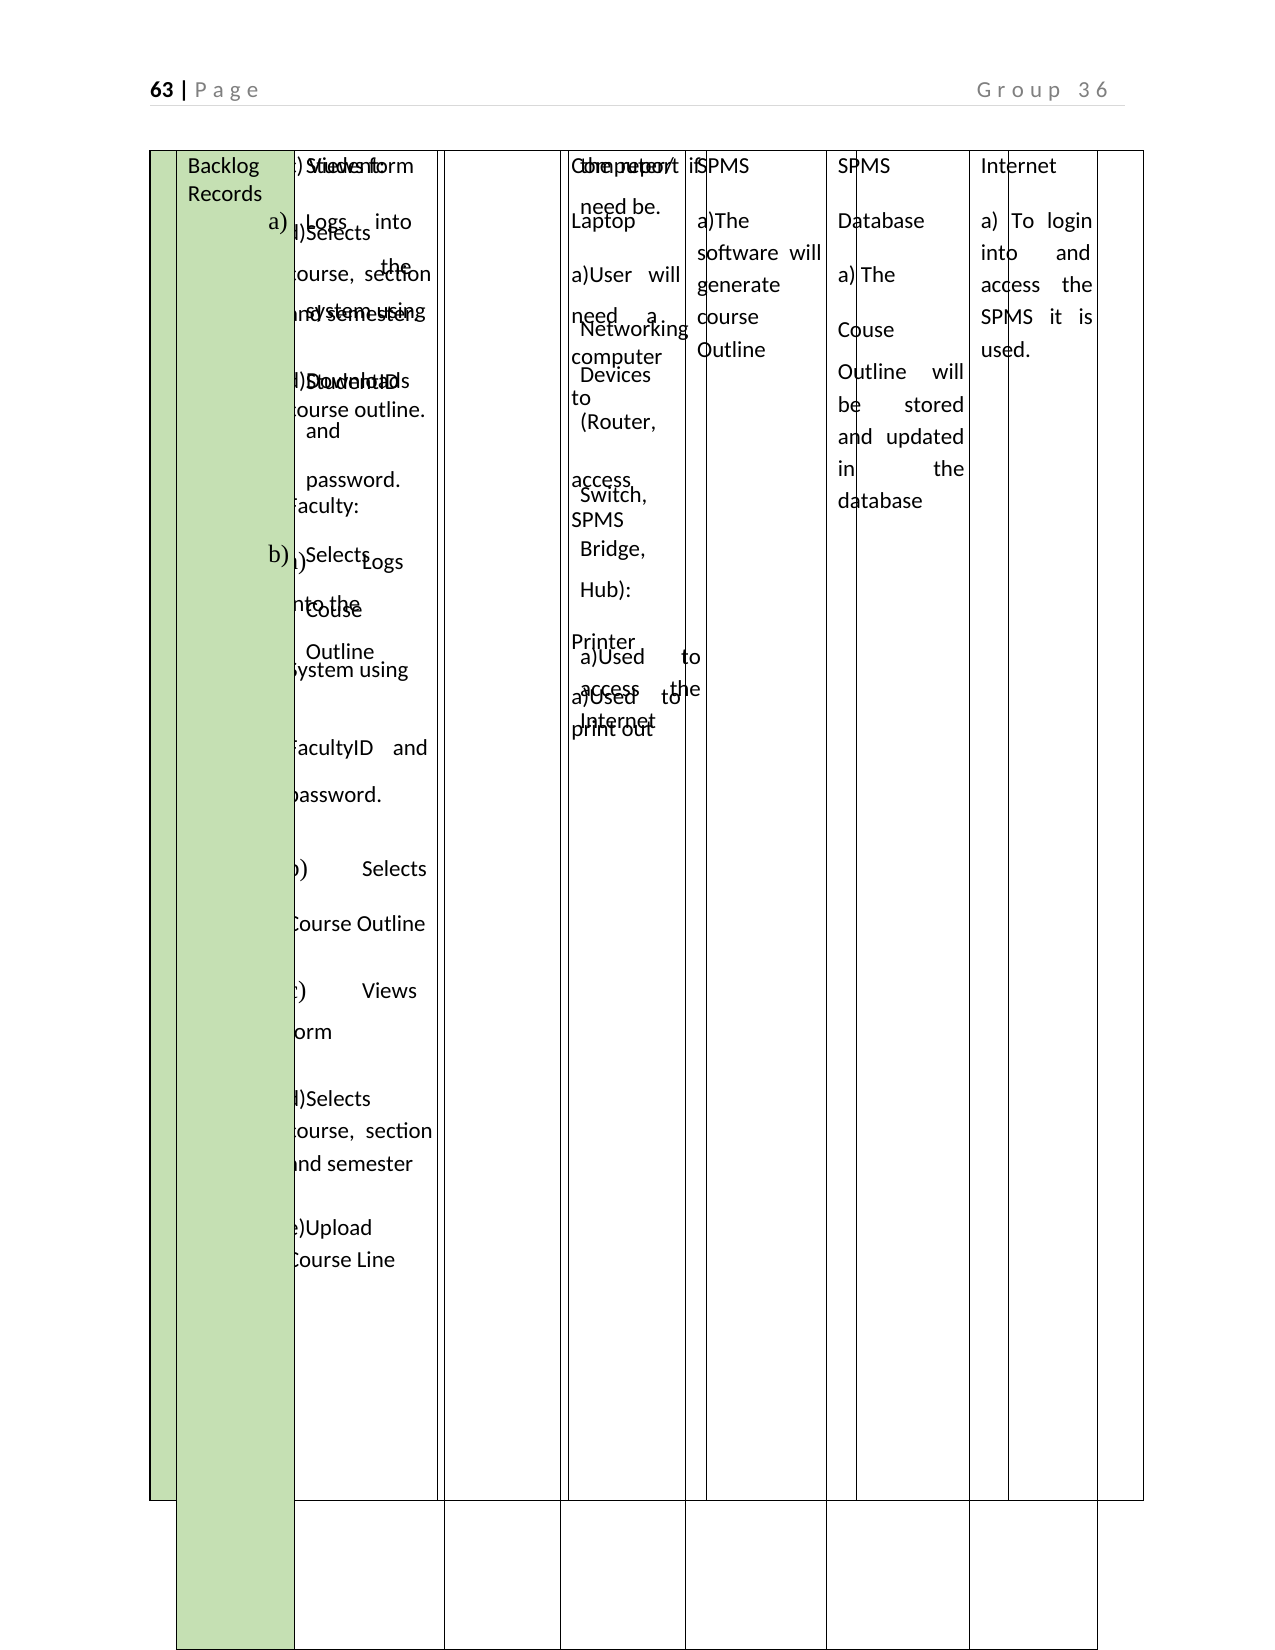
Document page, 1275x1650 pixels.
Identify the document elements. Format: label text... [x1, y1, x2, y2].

table_header SPMS Database a) The Couse Outline will be stored and updated in the database [827, 151, 969, 1649]
table_header Computer/ Laptop a)User will need a computer to access SPMS Printer a)Used to print out [561, 151, 685, 1649]
table_header Backlog Records [177, 151, 294, 1649]
table_header Internet a) To login into and access the SPMS it is used. [970, 151, 1097, 1649]
table_header [1098, 151, 1143, 1500]
table_header SPMS a)The software will generate course Outline [686, 151, 826, 1649]
table_header [445, 151, 560, 1649]
table_header [151, 151, 176, 1500]
table_header Student: Logs into the system using StudentID and password. Selects Couse Outline [295, 151, 444, 1649]
